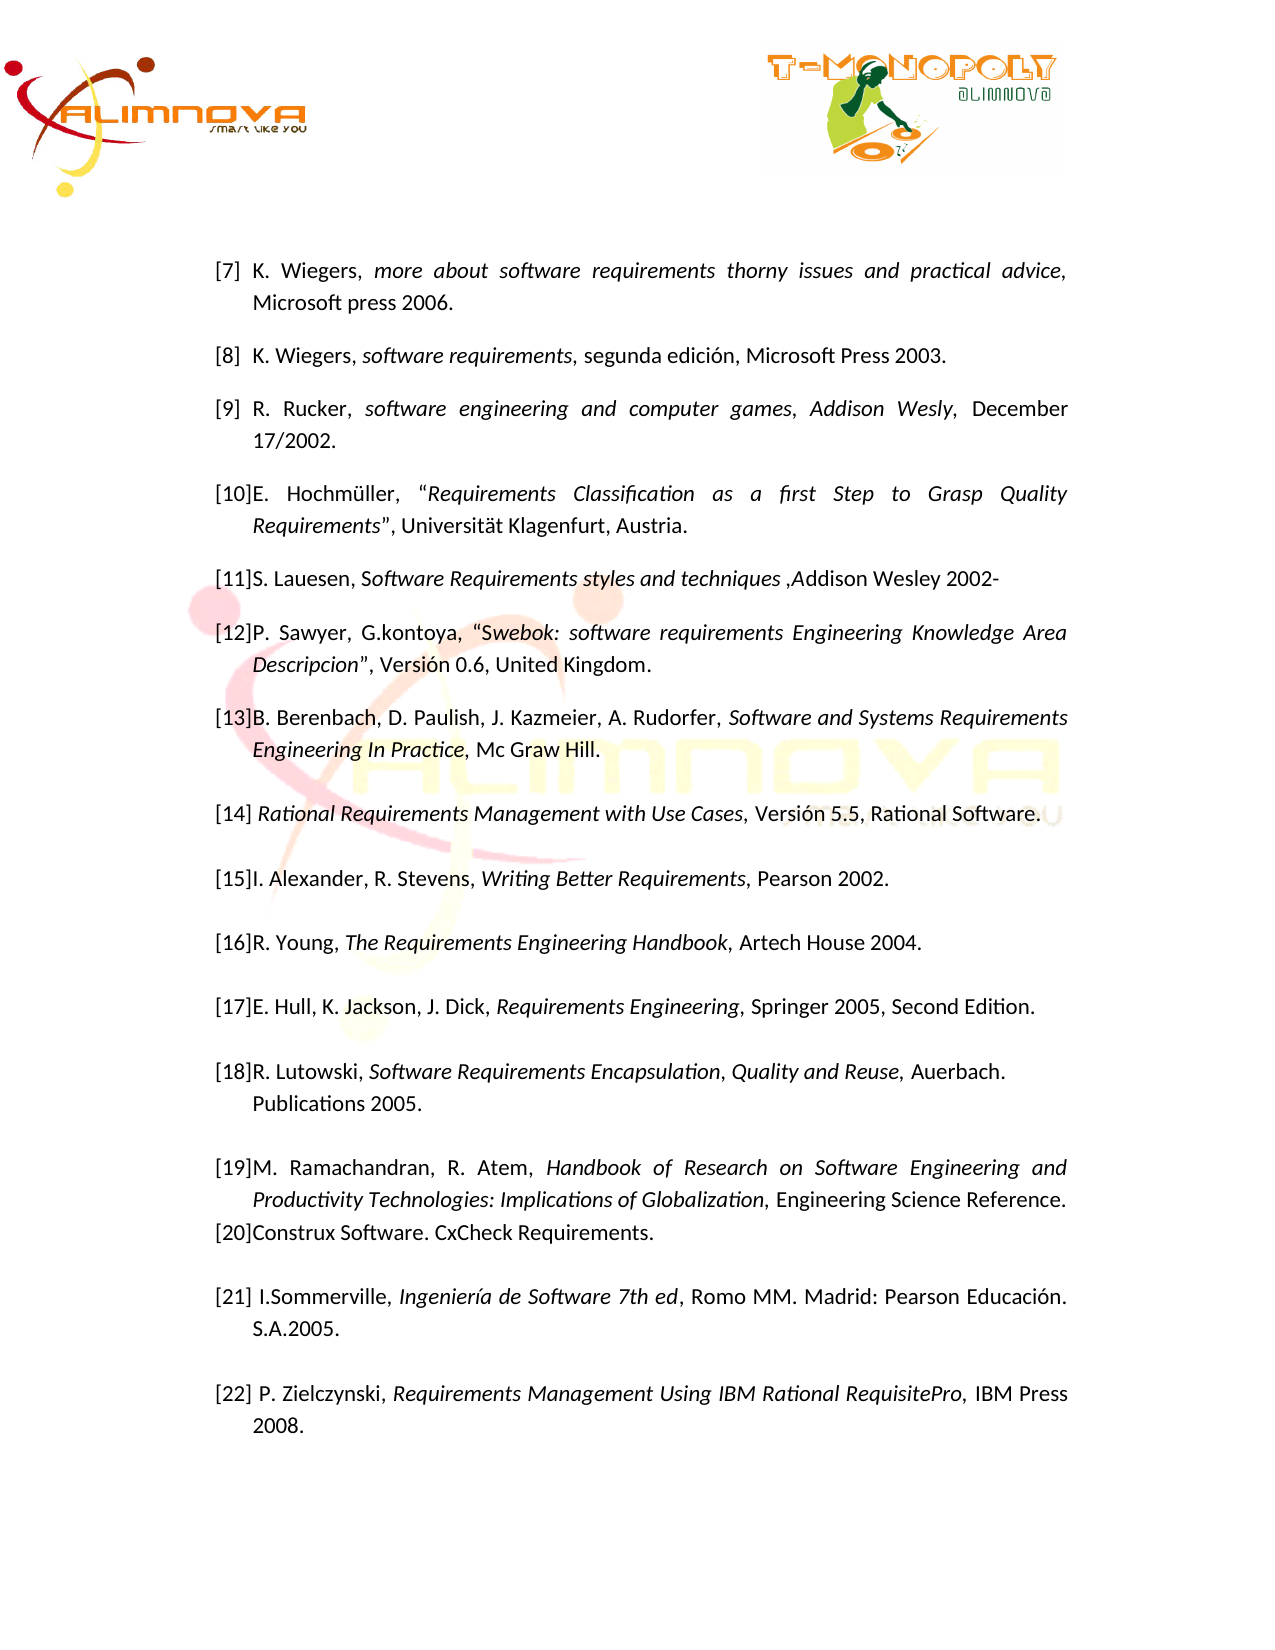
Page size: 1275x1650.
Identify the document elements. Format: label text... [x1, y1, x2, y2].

list R. Young, The Requirements Engineering Handbook, Artech House 2004. [215, 928, 1068, 956]
picture [762, 40, 1064, 173]
list Construx Software. CxCheck Requirements. [215, 1218, 1068, 1246]
list E. Hull, K. Jackson, J. Dick, Requirements Engineering, Springer 2005, Second Edition. [215, 992, 1068, 1021]
list I.Sommerville, Ingeniería de Software 7th ed, Romo MM. Madrid: Pearson Educación. S.A.2005. [215, 1282, 1068, 1342]
list P. Zielczynski, Requirements Management Using IBM Rational RequisitePro, IBM Press 2008. [215, 1379, 1068, 1439]
list I. Alexander, R. Stevens, Writing Better Requirements, Pearson 2002. [215, 864, 1068, 892]
list M. Ramachandran, R. Atem, Handbook of Research on Software Engineering and Productivity Technologies: Implications of Globalization, Engineering Science Reference. [215, 1153, 1068, 1214]
list Rational Requirements Management with Use Cases, Versión 5.5, Rational Software. [215, 799, 1068, 827]
list K. Wiegers, more about software requirements thorny issues and practical advice, Microsoft press 2006. [215, 256, 1068, 316]
list K. Wiegers, software requirements, segunda edición, Microsoft Press 2003. [215, 341, 1068, 369]
list B. Berenbach, D. Paulish, J. Kazmeier, A. Rudorfer, Software and Systems Requirements Engineering In Practice, Mc Graw Hill. [215, 703, 1068, 763]
picture [0, 55, 308, 199]
list P. Sawyer, G.kontoya, “Swebok: software requirements Engineering Knowledge Area Descripcion”, Versión 0.6, United Kingdom. [215, 618, 1068, 678]
list R. Lutowski, Software Requirements Encapsulation, Quality and Reuse, Auerbach. Publications 2005. [215, 1057, 1068, 1117]
list E. Hochmüller, “Requirements Classification as a first Step to Grasp Quality Requirements”, Universität Klagenfurt, Austria. [215, 479, 1068, 539]
list S. Lauesen, Software Requirements styles and techniques ,Addison Wesley 2002- [215, 564, 1068, 593]
list R. Rucker, software engineering and computer games, Addison Wesly, December 17/2002. [215, 394, 1068, 454]
